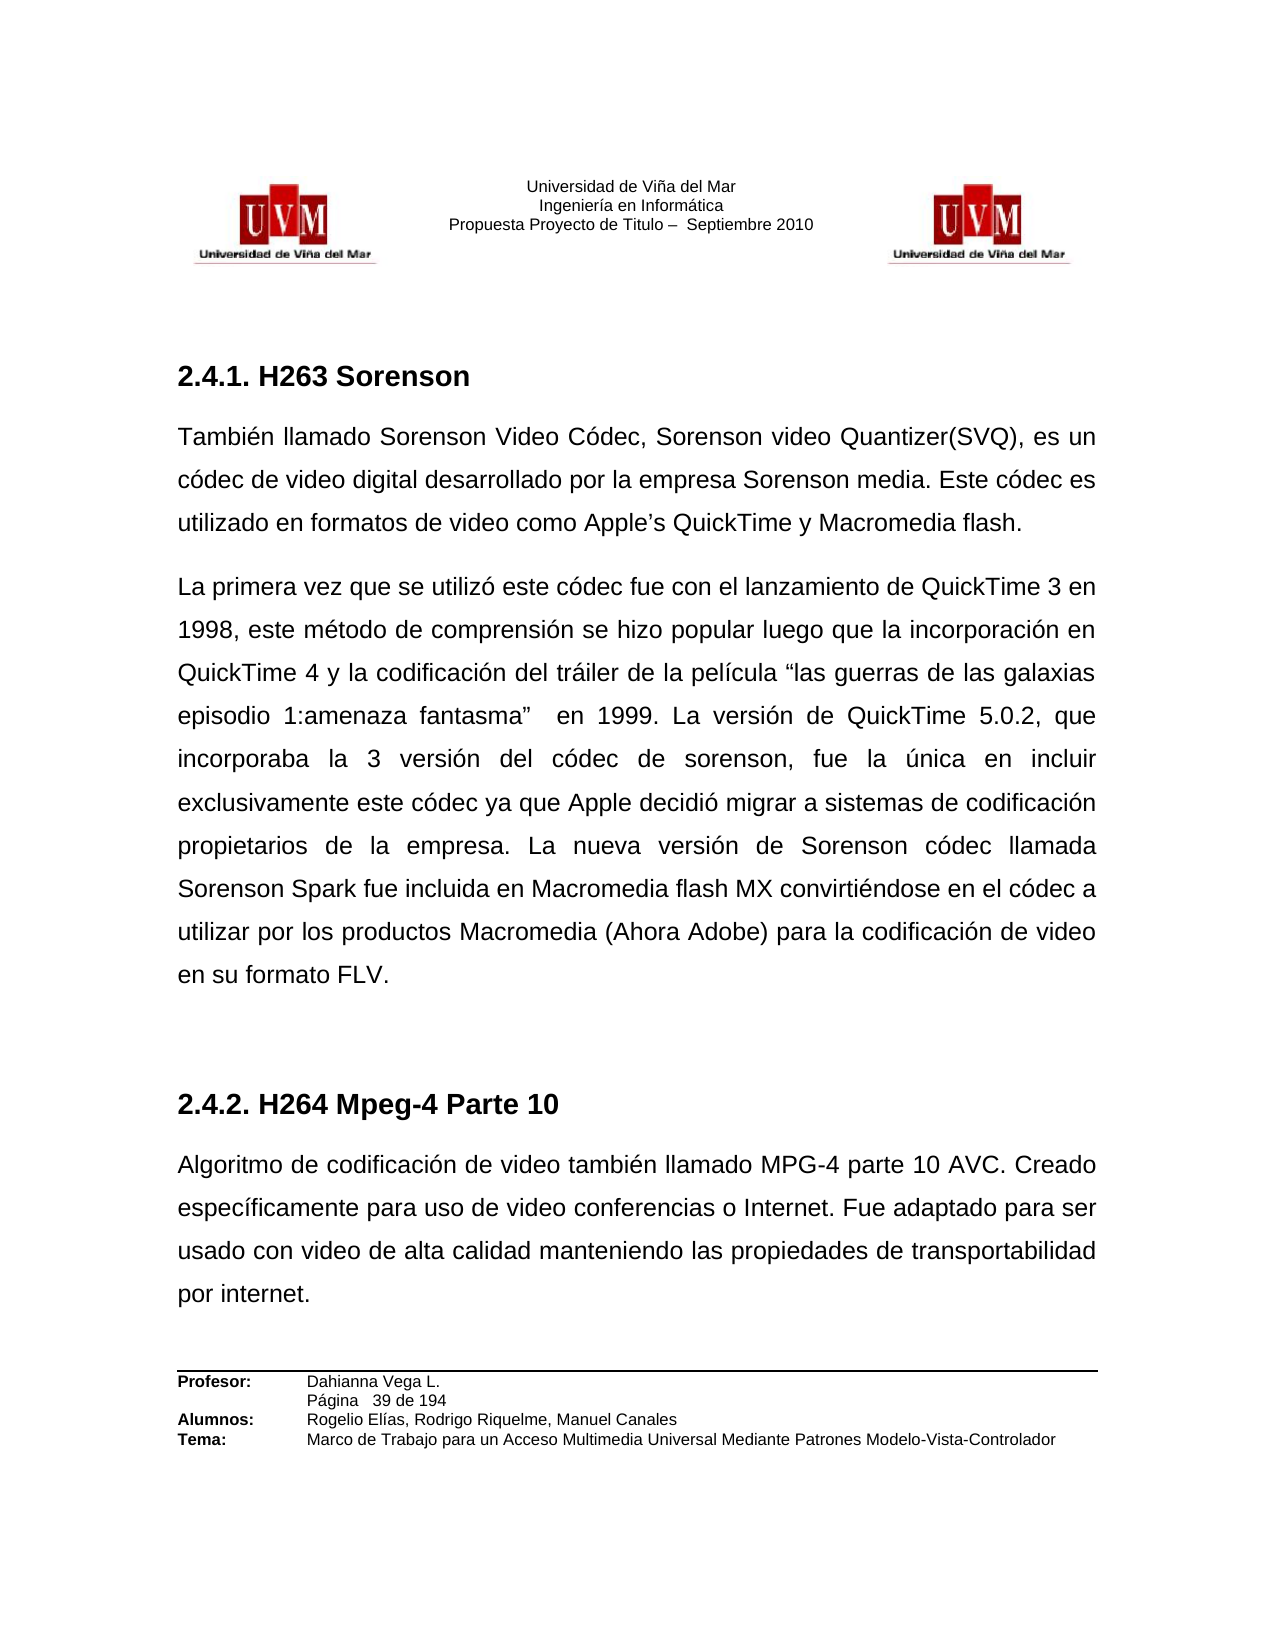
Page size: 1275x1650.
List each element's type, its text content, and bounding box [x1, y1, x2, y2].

text Algoritmo de codificación de video también llamado MPG-4 parte 10 AVC. Creado específicamente para uso de video conferencias o Internet. Fue adaptado para ser usado con video de alta calidad manteniendo las propiedades de transportabilidad por internet. [177, 1149, 1098, 1308]
subtitle 2.4.1. H263 Sorenson [177, 359, 1098, 392]
subtitle 2.4.2. H264 Mpeg-4 Parte 10 [177, 1087, 1098, 1120]
picture [177, 176, 390, 267]
picture [871, 176, 1084, 267]
text También llamado Sorenson Video Códec, Sorenson video Quantizer(SVQ), es un códec de video digital desarrollado por la empresa Sorenson media. Este códec es utilizado en formatos de video como Apple’s QuickTime y Macromedia flash. [177, 422, 1098, 537]
text La primera vez que se utilizó este códec fue con el lanzamiento de QuickTime 3 en 1998, este método de comprensión se hizo popular luego que la incorporación en QuickTime 4 y la codificación del tráiler de la película “las guerras de las galaxias episodio 1:amenaza fantasma” en 1999. La versión de QuickTime 5.0.2, que incorporaba la 3 versión del códec de sorenson, fue la única en incluir exclusivamente este códec ya que Apple decidió migrar a sistemas de codificación propietarios de la empresa. La nueva versión de Sorenson códec llamada Sorenson Spark fue incluida en Macromedia flash MX convirtiéndose en el códec a utilizar por los productos Macromedia (Ahora Adobe) para la codificación de video en su formato FLV. [177, 572, 1098, 989]
